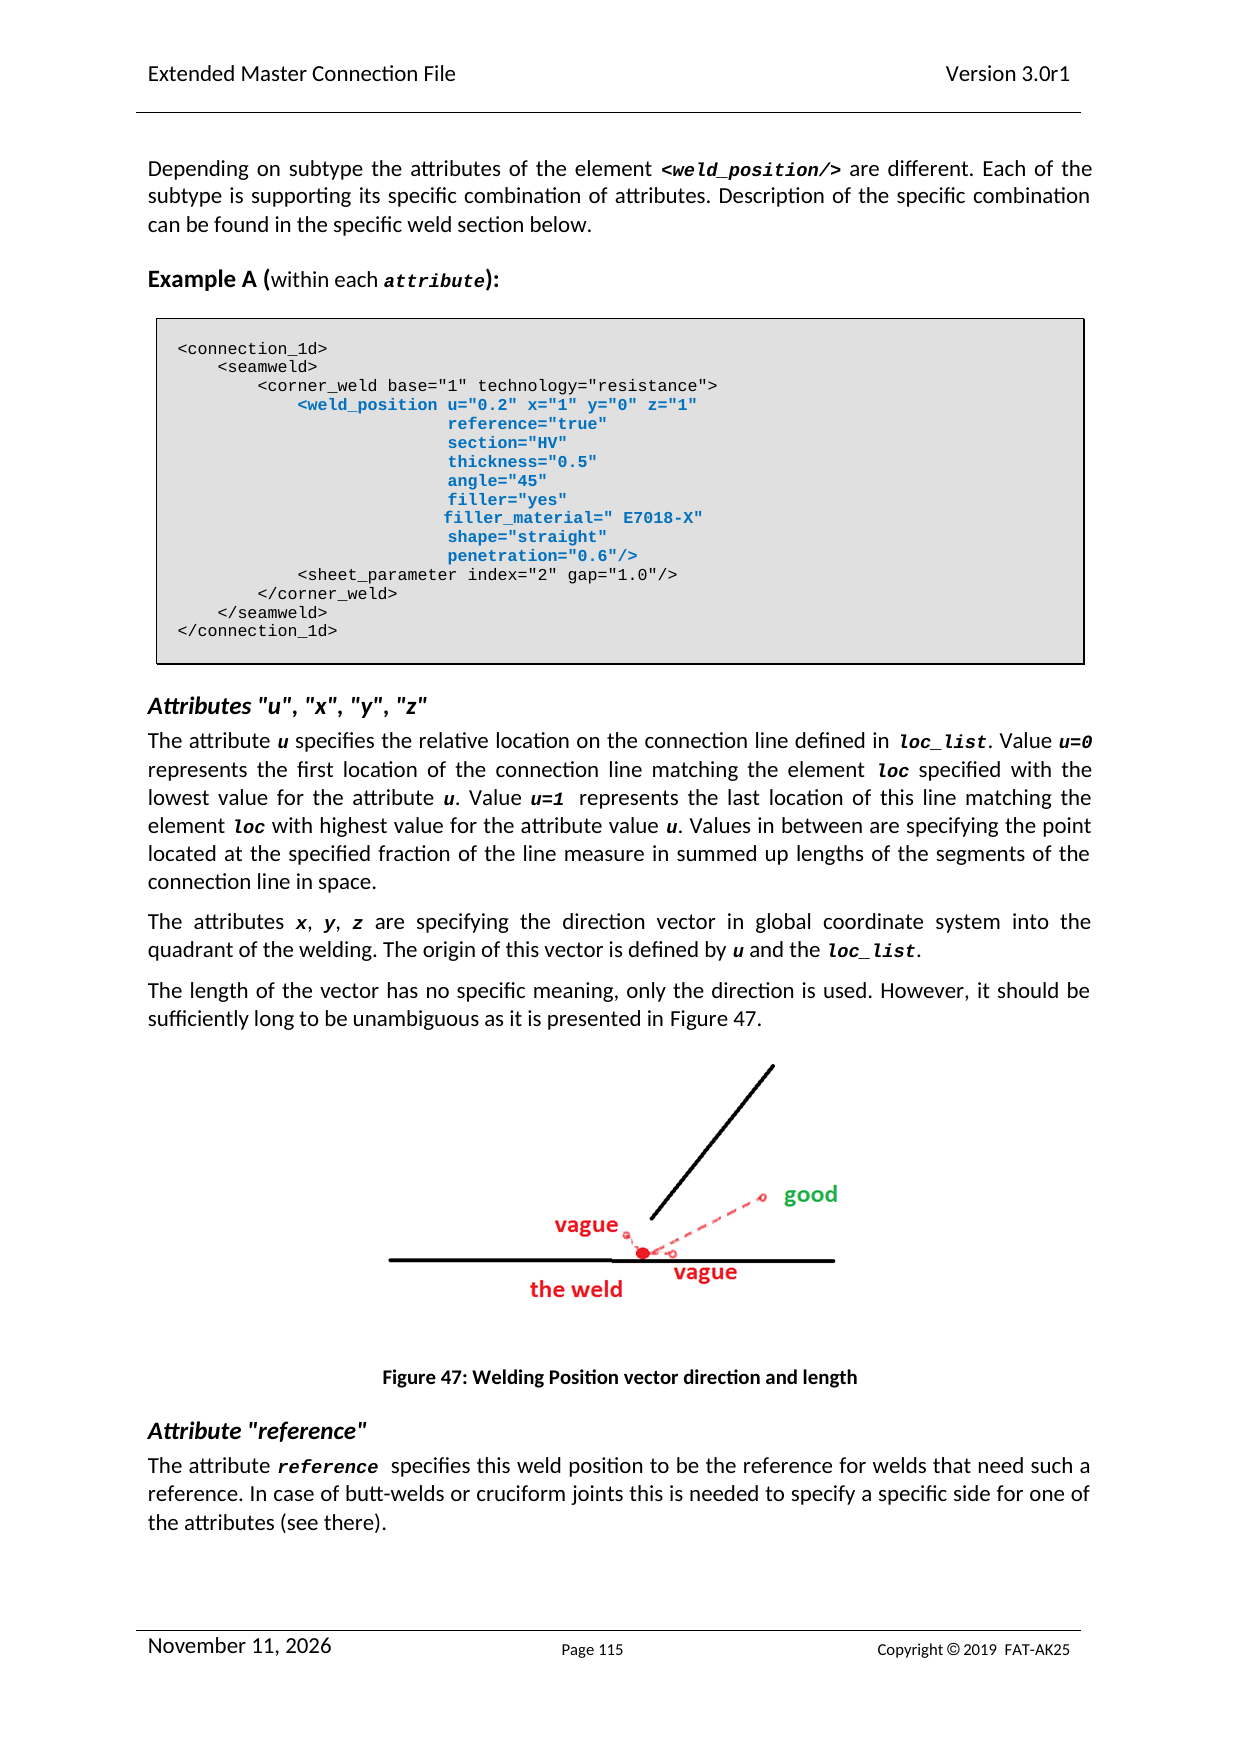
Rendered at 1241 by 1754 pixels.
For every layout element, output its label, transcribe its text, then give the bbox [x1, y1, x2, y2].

text <connection_1d> [157, 337, 1083, 356]
text The attribute u specifies the relative location on the connection line defined in loc_list. Value u=0 represents the first location of the connection line matching the element loc specified with the lowest value for the attribute u. Value u=1 represents the last location of this line matching the element loc with highest value for the attribute value u. Values in between are specifying the point located at the specified fraction of the line measure in summed up lengths of the segments of the connection line in space. [148, 727, 1092, 895]
text Figure 47: Welding Position vector direction and length [148, 1364, 1092, 1390]
text <seamweld> [157, 356, 1083, 375]
text Example A (within each attribute): [148, 263, 1092, 293]
text </seamweld> [157, 601, 1083, 620]
text filler_material=" E7018-X" [157, 507, 1083, 526]
text penetration="0.6"/> [157, 544, 1083, 563]
text <corner_weld base="1" technology="resistance"> [157, 375, 1083, 394]
text filler="yes" [157, 488, 1083, 507]
text The length of the vector has no specific meaning, only the direction is used. However, it should be sufficiently long to be unambiguous as it is presented in Figure 46. [148, 976, 1092, 1032]
text </connection_1d> [157, 620, 1083, 639]
text <weld_position u="0.2" x="1" y="0" z="1" [157, 394, 1083, 412]
text The attribute reference specifies this weld position to be the reference for welds that need such a reference. In case of butt-welds or cruciform joints this is needed to specify a specific side for one of the attributes (see there). [148, 1452, 1092, 1536]
text thickness="0.5" [157, 450, 1083, 469]
text <sheet_parameter index="2" gap="1.0"/> [157, 563, 1083, 582]
text angle="45" [157, 469, 1083, 488]
text </corner_weld> [157, 582, 1083, 601]
text Depending on subtype the attributes of the element <weld_position/> are different. Each of the subtype is supporting its specific combination of attributes. Description of the specific combination can be found in the specific weld section below. [148, 154, 1092, 238]
text section="HV" [157, 431, 1083, 450]
subtitle Attribute "reference" [148, 1415, 1092, 1445]
text shape="straight" [157, 526, 1083, 544]
picture [326, 1044, 914, 1352]
text The attributes x, y, z are specifying the direction vector in global coordinate system into the quadrant of the welding. The origin of this vector is defined by u and the loc_list. [148, 907, 1092, 963]
subtitle Attributes "u", "x", "y", "z" [148, 690, 1092, 720]
text reference="true" [157, 412, 1083, 431]
